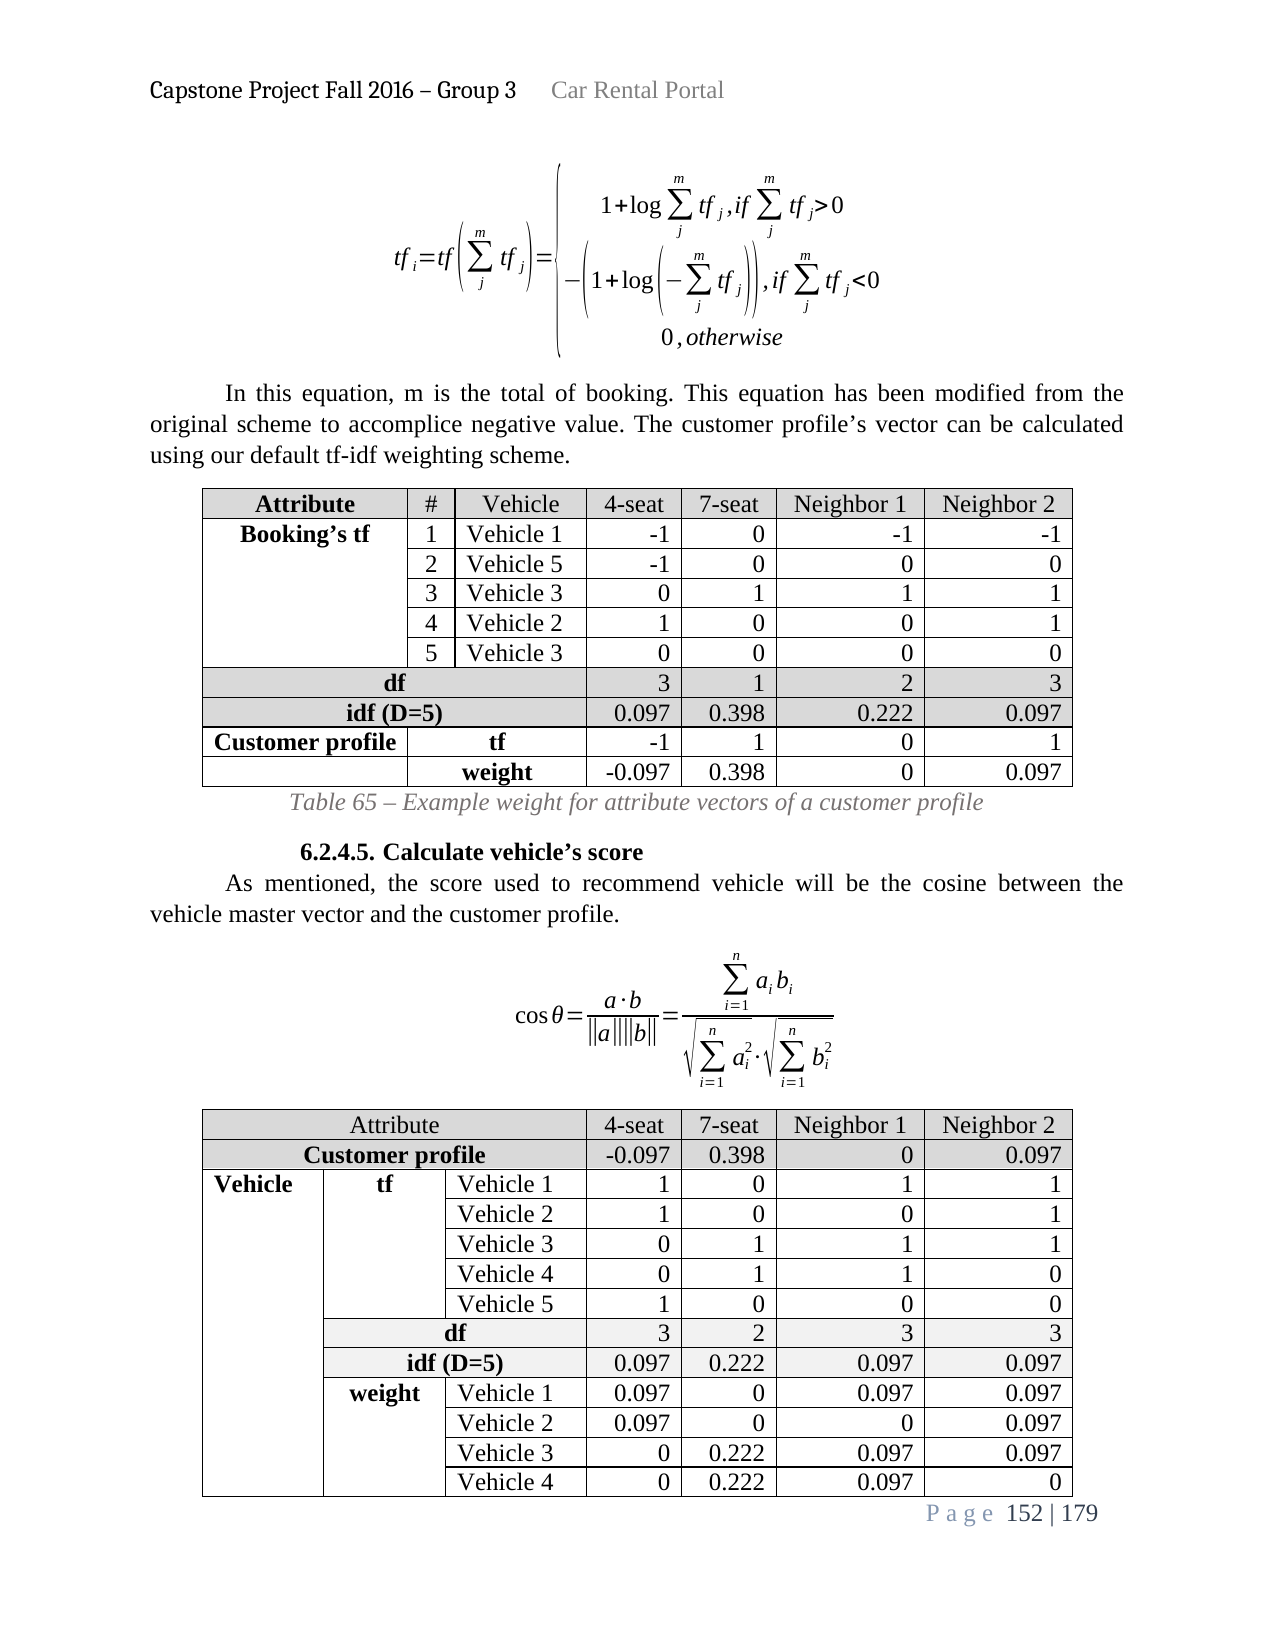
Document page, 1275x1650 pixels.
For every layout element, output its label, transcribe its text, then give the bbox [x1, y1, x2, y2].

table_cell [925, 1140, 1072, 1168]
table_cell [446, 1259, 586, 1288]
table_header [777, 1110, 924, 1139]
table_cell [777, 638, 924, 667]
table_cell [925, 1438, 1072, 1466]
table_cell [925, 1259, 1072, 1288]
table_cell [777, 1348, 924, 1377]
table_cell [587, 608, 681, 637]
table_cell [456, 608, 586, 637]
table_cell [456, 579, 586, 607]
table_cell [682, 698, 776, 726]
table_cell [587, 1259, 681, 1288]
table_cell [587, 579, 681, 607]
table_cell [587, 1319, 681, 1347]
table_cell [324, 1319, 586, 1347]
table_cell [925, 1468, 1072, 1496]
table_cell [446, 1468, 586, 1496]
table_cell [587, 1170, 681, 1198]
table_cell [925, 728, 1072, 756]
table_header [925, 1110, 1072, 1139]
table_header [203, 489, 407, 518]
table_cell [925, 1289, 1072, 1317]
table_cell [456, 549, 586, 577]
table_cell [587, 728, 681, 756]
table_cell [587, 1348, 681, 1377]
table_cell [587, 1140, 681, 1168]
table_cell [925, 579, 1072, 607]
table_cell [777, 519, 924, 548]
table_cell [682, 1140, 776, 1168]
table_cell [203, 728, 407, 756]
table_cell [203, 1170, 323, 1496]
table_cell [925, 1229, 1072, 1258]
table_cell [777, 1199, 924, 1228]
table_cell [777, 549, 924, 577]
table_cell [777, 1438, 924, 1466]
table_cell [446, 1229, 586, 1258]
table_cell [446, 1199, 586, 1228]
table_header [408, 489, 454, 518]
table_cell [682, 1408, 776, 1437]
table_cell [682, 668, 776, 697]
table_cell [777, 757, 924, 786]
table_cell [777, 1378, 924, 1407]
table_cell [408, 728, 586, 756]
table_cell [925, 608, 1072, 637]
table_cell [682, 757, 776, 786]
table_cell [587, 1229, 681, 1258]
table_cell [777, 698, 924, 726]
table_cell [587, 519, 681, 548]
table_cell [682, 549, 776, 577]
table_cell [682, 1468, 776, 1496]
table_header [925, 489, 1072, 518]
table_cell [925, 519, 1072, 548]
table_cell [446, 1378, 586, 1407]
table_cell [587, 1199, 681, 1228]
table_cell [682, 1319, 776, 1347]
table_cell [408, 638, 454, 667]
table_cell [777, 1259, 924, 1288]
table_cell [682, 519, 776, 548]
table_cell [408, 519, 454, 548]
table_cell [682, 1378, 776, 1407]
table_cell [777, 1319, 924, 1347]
text As mentioned, the score used to recommend vehicle will be the cosine between the vehicle master vector and the customer profile. [150, 868, 1125, 927]
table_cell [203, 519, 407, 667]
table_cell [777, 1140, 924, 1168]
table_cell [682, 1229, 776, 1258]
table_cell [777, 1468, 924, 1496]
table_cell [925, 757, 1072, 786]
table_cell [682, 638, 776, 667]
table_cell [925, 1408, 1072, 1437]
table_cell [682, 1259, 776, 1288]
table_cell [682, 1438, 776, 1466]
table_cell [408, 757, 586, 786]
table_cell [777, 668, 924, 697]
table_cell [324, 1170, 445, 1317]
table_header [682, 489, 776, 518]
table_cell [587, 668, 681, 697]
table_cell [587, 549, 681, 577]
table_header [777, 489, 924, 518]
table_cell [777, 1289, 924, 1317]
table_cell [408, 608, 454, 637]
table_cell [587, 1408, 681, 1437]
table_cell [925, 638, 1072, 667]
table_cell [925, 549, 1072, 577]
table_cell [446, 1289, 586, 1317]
text Table 65 – Example weight for attribute vectors of a customer profile [150, 787, 1125, 816]
subtitle Calculate vehicle’s score [300, 837, 1125, 865]
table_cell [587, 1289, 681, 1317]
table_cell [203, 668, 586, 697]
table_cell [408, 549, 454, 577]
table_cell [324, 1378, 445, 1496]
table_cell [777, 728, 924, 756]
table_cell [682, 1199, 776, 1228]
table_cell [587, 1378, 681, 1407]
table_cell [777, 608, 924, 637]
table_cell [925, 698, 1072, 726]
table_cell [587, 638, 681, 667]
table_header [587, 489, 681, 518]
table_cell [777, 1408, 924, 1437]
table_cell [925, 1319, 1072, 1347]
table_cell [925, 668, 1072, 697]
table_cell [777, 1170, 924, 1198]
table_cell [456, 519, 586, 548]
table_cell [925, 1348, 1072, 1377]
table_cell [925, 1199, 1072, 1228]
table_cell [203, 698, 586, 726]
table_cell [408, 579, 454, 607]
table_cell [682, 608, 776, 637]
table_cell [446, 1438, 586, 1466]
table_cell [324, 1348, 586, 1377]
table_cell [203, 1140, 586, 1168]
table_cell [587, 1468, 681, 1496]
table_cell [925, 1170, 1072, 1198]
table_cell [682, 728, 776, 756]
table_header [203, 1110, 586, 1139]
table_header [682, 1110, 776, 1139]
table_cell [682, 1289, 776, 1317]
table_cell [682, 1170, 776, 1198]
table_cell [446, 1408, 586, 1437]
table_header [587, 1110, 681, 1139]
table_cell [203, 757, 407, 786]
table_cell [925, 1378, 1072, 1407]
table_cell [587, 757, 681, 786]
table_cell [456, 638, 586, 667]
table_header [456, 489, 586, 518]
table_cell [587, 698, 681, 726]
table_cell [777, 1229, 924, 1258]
text In this equation, m is the total of booking. This equation has been modified from the original scheme to accomplice negative value. The customer profile’s vector can be calculated using our default tf-idf weighting scheme. [150, 378, 1125, 469]
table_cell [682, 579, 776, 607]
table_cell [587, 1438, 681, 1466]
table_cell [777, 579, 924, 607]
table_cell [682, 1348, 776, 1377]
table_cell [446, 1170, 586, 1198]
